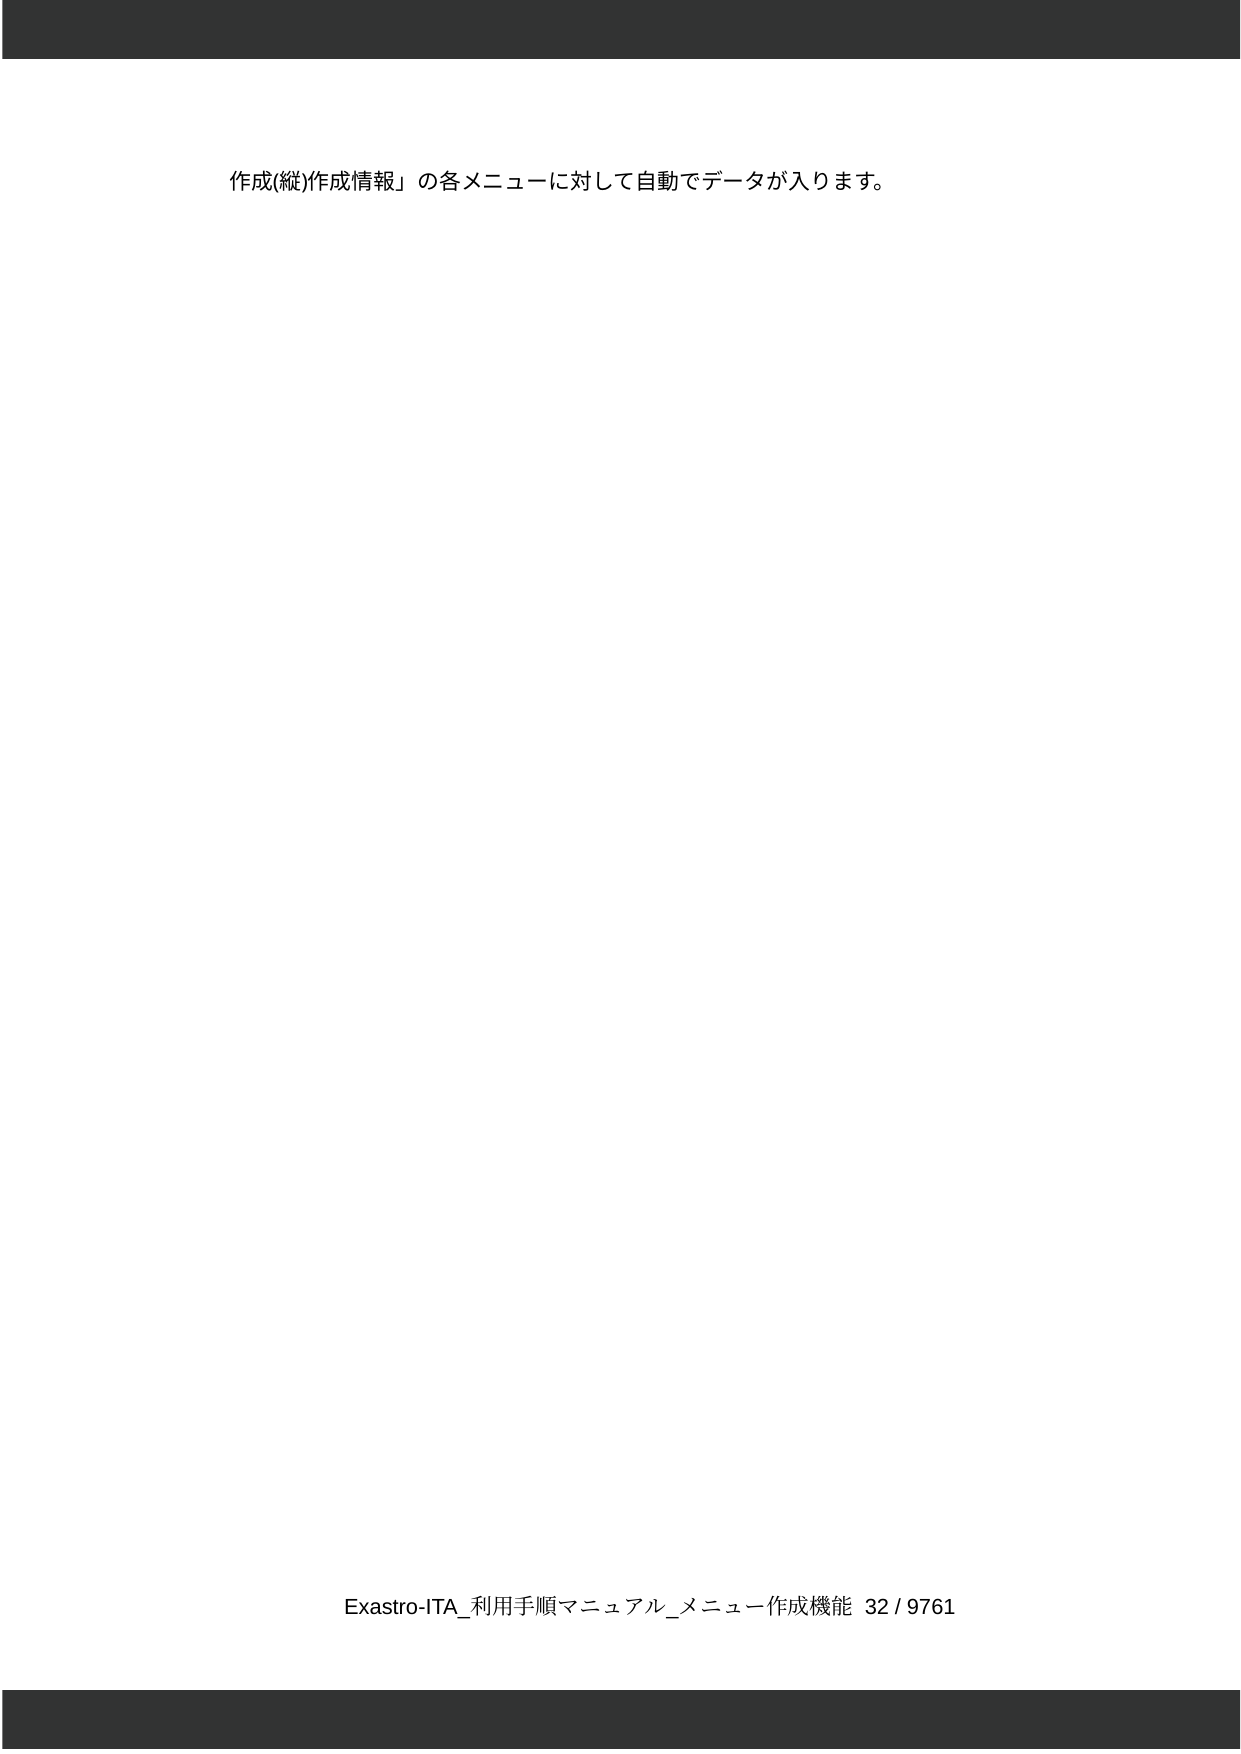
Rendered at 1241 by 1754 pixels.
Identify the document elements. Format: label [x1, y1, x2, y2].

list [229, 151, 1152, 210]
picture [2, 0, 1241, 59]
picture [2, 1690, 1241, 1749]
